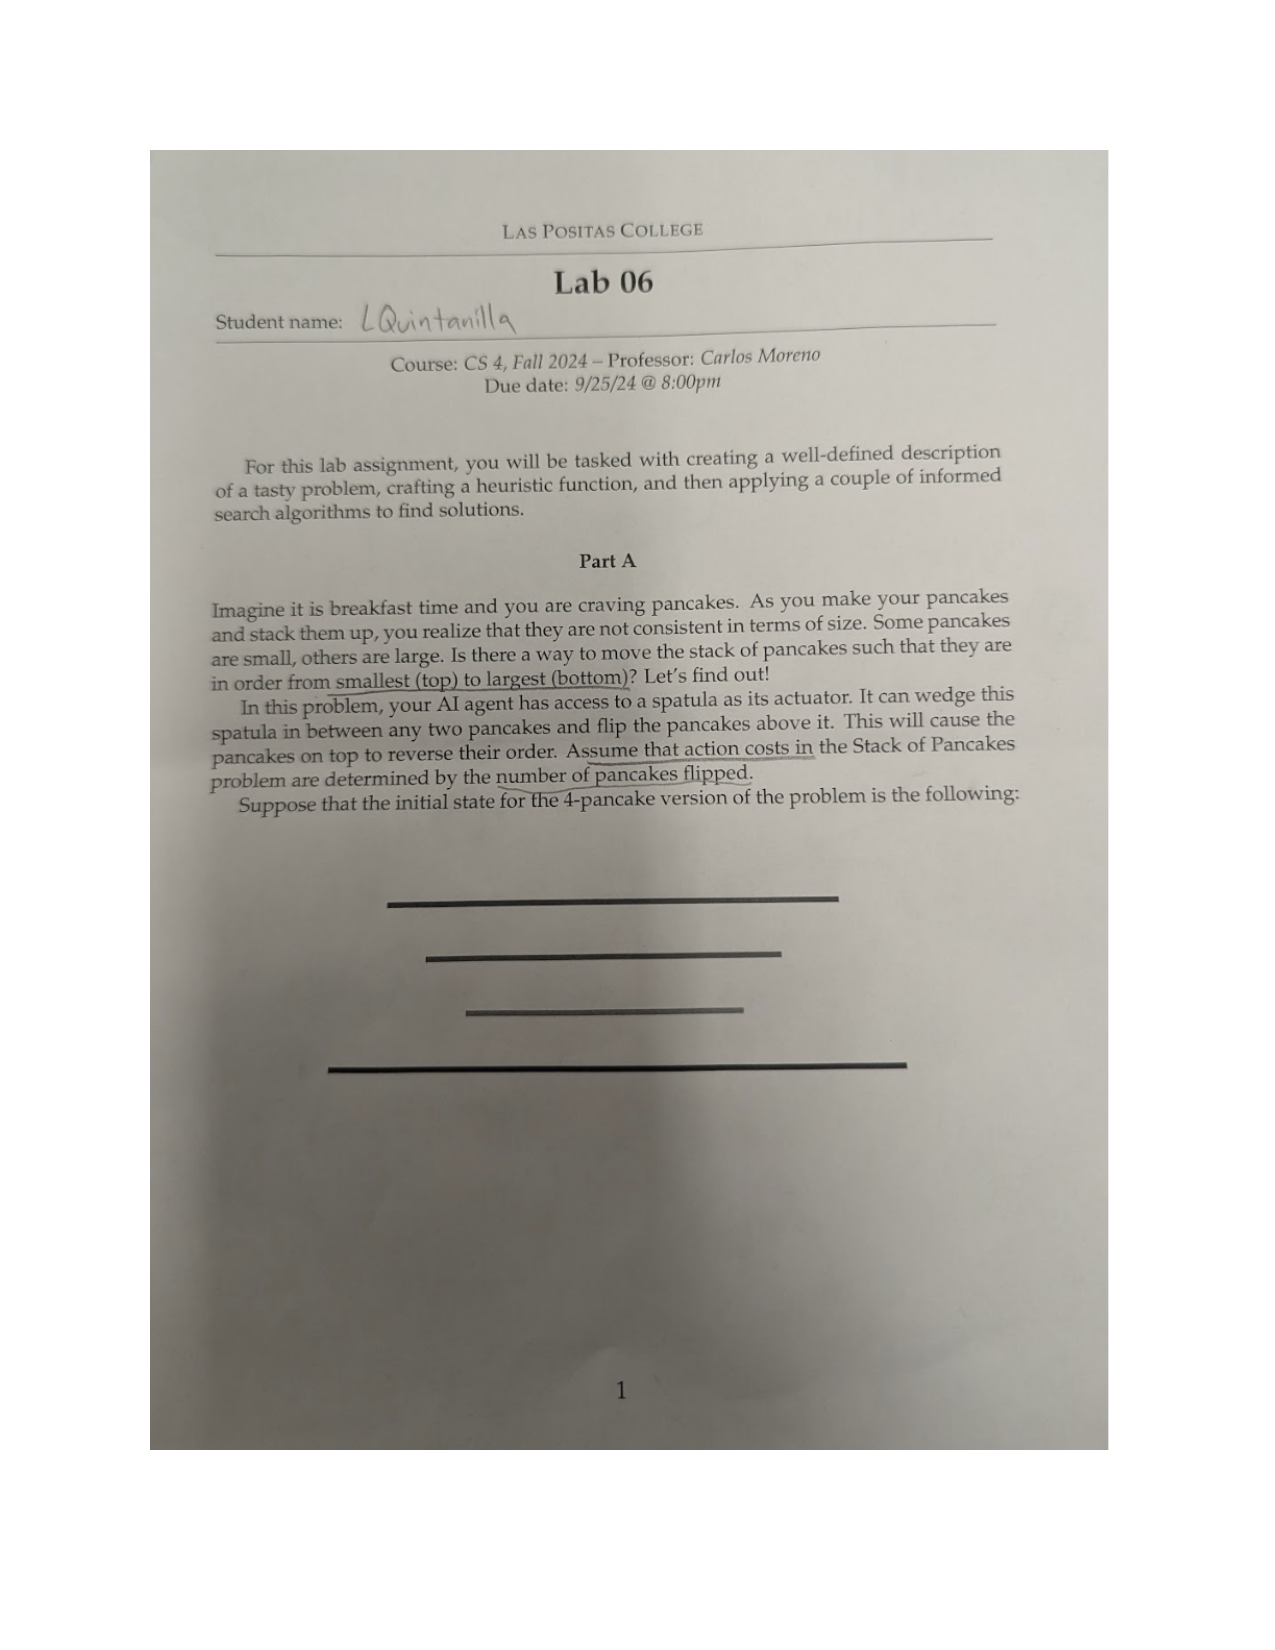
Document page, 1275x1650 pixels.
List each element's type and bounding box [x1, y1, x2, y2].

picture [150, 150, 1109, 1450]
